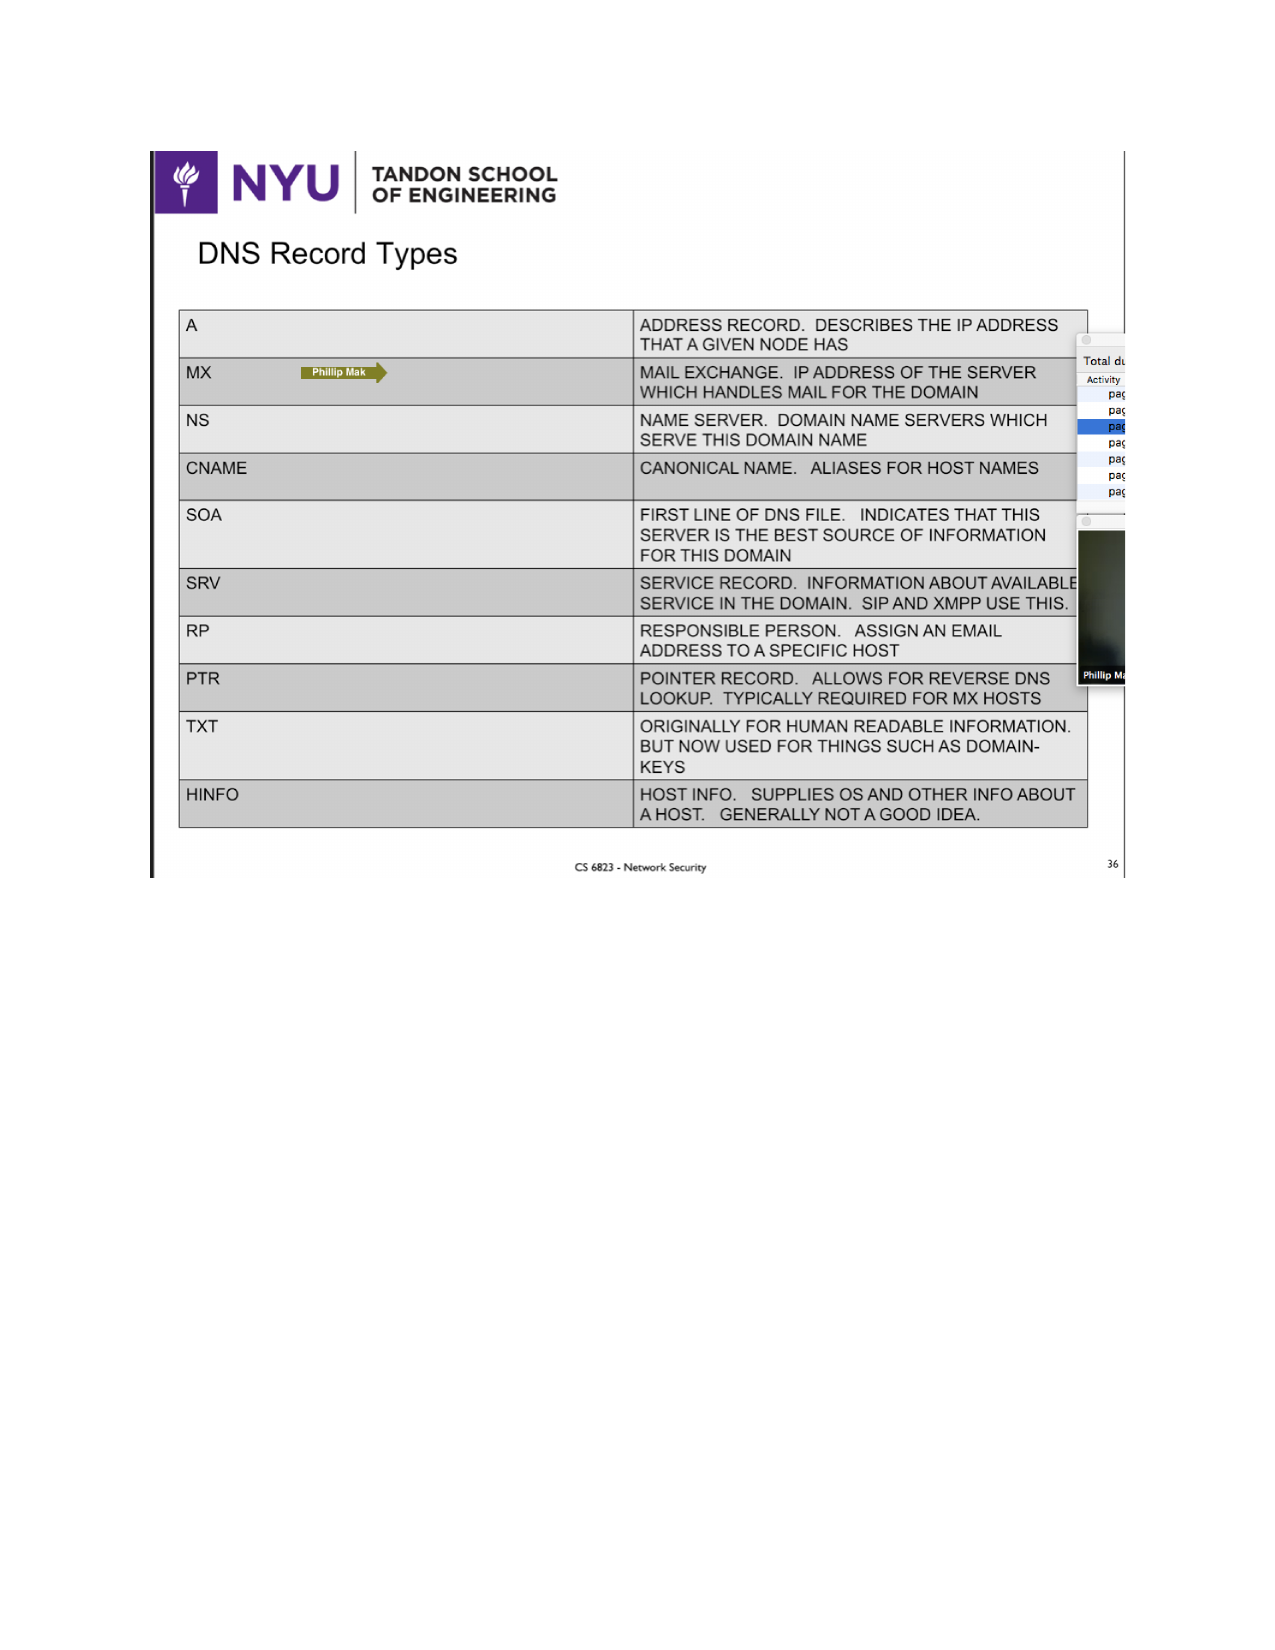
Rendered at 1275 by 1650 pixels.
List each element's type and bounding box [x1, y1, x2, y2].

picture [150, 150, 1125, 878]
